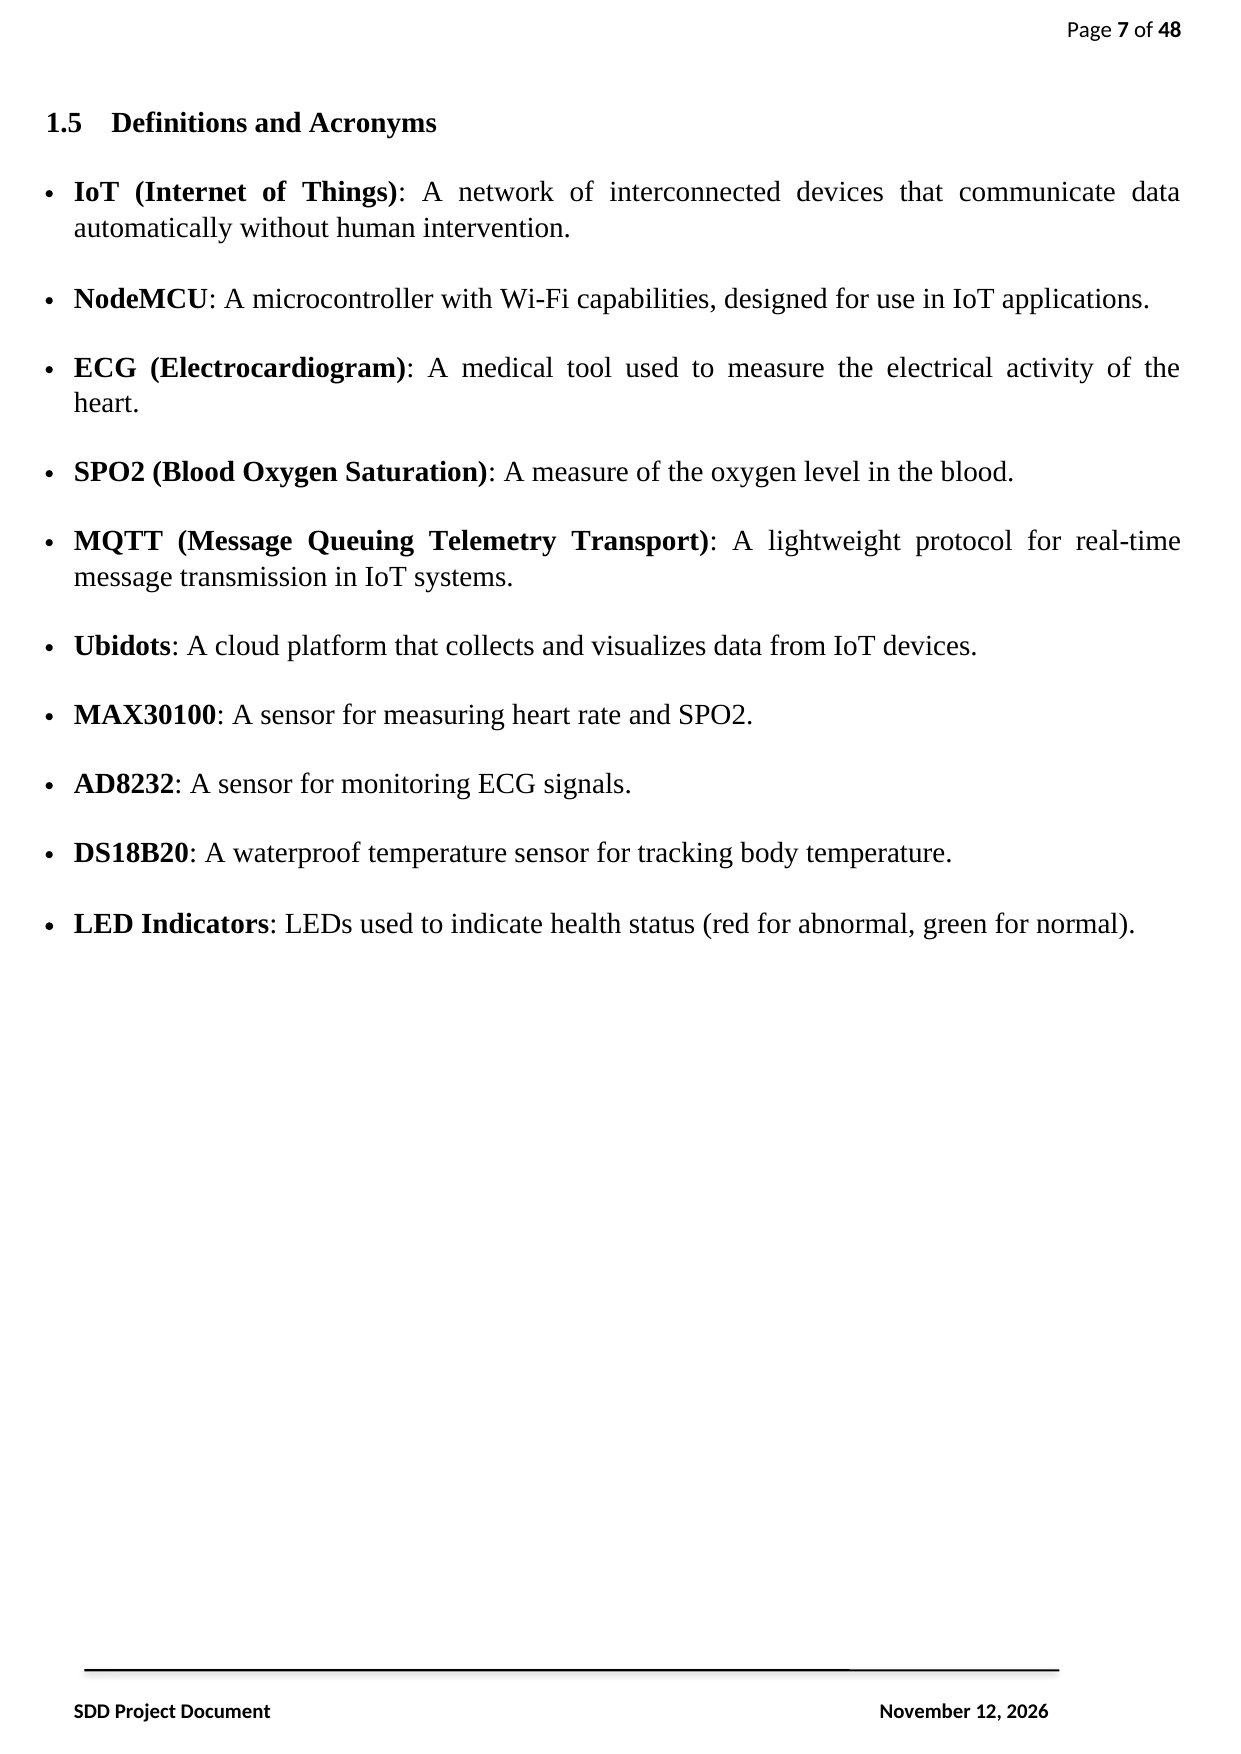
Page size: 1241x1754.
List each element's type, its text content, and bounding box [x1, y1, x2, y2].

list ECG (Electrocardiogram): A medical tool used to measure the electrical activity of the heart. [46, 349, 1181, 420]
list SPO2 (Blood Oxygen Saturation): A measure of the oxygen level in the blood. [46, 453, 1181, 489]
list MQTT (Message Queuing Telemetry Transport): A lightweight protocol for real-time message transmission in IoT systems. [46, 522, 1181, 593]
list IoT (Internet of Things): A network of interconnected devices that communicate data automatically without human intervention. [46, 173, 1181, 244]
list NodeMCU: A microcontroller with Wi-Fi capabilities, designed for use in IoT applications. [46, 280, 1181, 315]
list MAX30100: A sensor for measuring heart rate and SPO2. [46, 696, 1181, 732]
list LED Indicators: LEDs used to indicate health status (red for abnormal, green for normal). [46, 905, 1181, 941]
list Definitions and Acronyms [46, 104, 1181, 139]
list AD8232: A sensor for monitoring ECG signals. [46, 765, 1181, 801]
list DS18B20: A waterproof temperature sensor for tracking body temperature. [46, 834, 1181, 870]
list Ubidots: A cloud platform that collects and visualizes data from IoT devices. [46, 627, 1181, 662]
